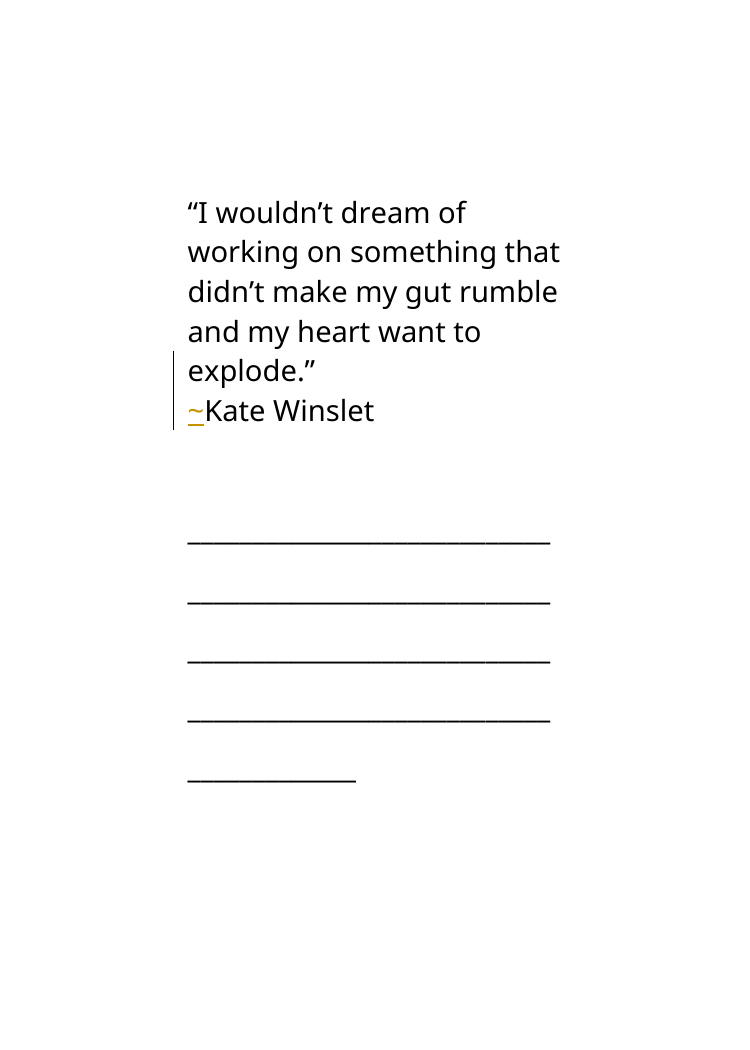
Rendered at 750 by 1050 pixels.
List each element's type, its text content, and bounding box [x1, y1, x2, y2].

text Kate Winslet [187, 390, 562, 430]
text _____________________________________________________________________________________________________________________________ [187, 509, 562, 787]
text “I wouldn’t dream of working on something that didn’t make my gut rumble and my heart want to explode.” [187, 192, 562, 390]
